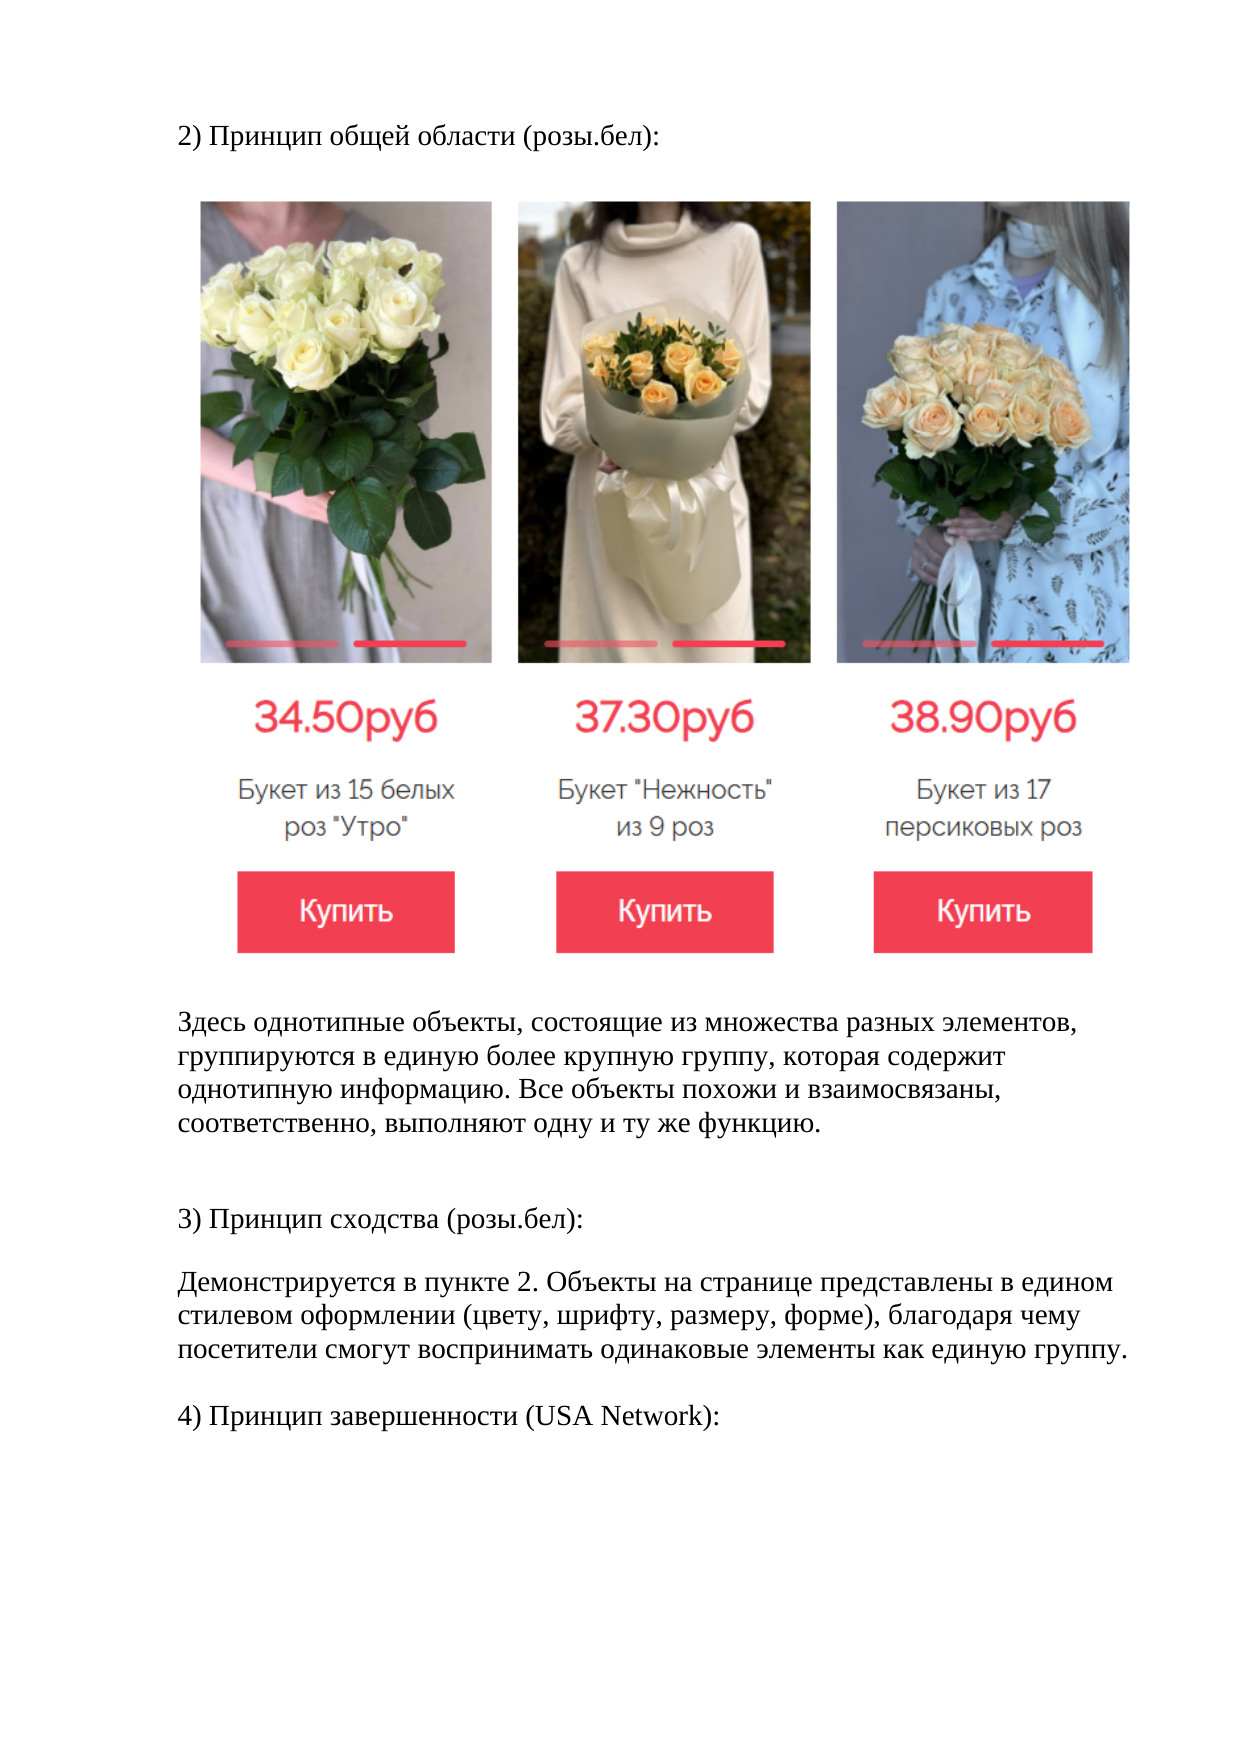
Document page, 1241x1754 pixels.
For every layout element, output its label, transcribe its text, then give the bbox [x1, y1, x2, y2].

text Демонстрируется в пункте 2. Объекты на странице представлены в едином стилевом оформлении (цвету, шрифту, размеру, форме), благодаря чему посетители смогут воспринимать одинаковые элементы как единую группу. 4) Принцип завершенности (USA Network): [177, 1264, 1152, 1432]
text 2) Принцип общей области (розы.бел): [177, 118, 1152, 152]
picture [177, 171, 1152, 973]
text Здесь однотипные объекты, состоящие из множества разных элементов, группируются в единую более крупную группу, которая содержит однотипную информацию. Все объекты похожи и взаимосвязаны, соответственно, выполняют одну и ту же функцию. [177, 1004, 1152, 1138]
text 3) Принцип сходства (розы.бел): [177, 1168, 1152, 1235]
